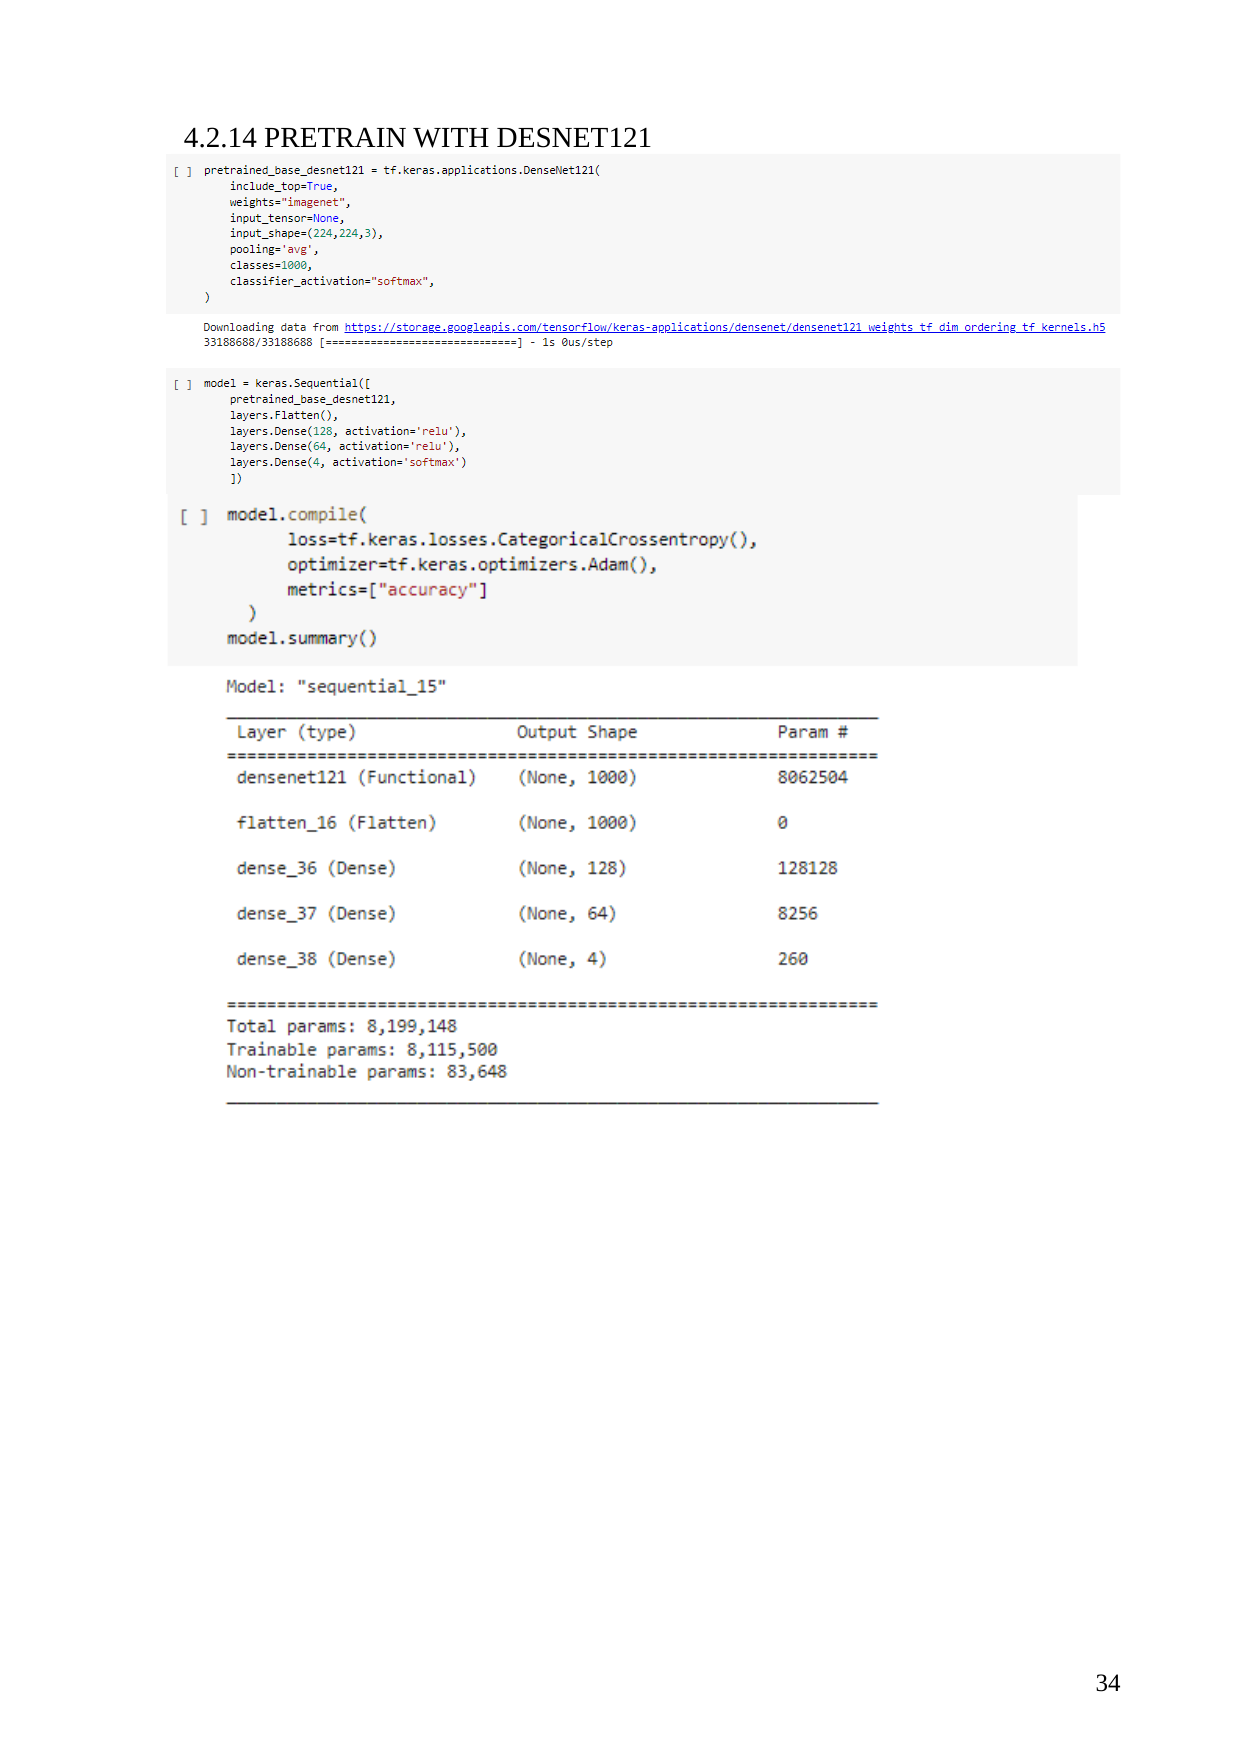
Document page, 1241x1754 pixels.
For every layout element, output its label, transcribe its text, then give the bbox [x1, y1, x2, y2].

text 4.2.14 PRETRAIN WITH DESNET121 [184, 120, 1120, 153]
picture [165, 153, 1121, 1106]
